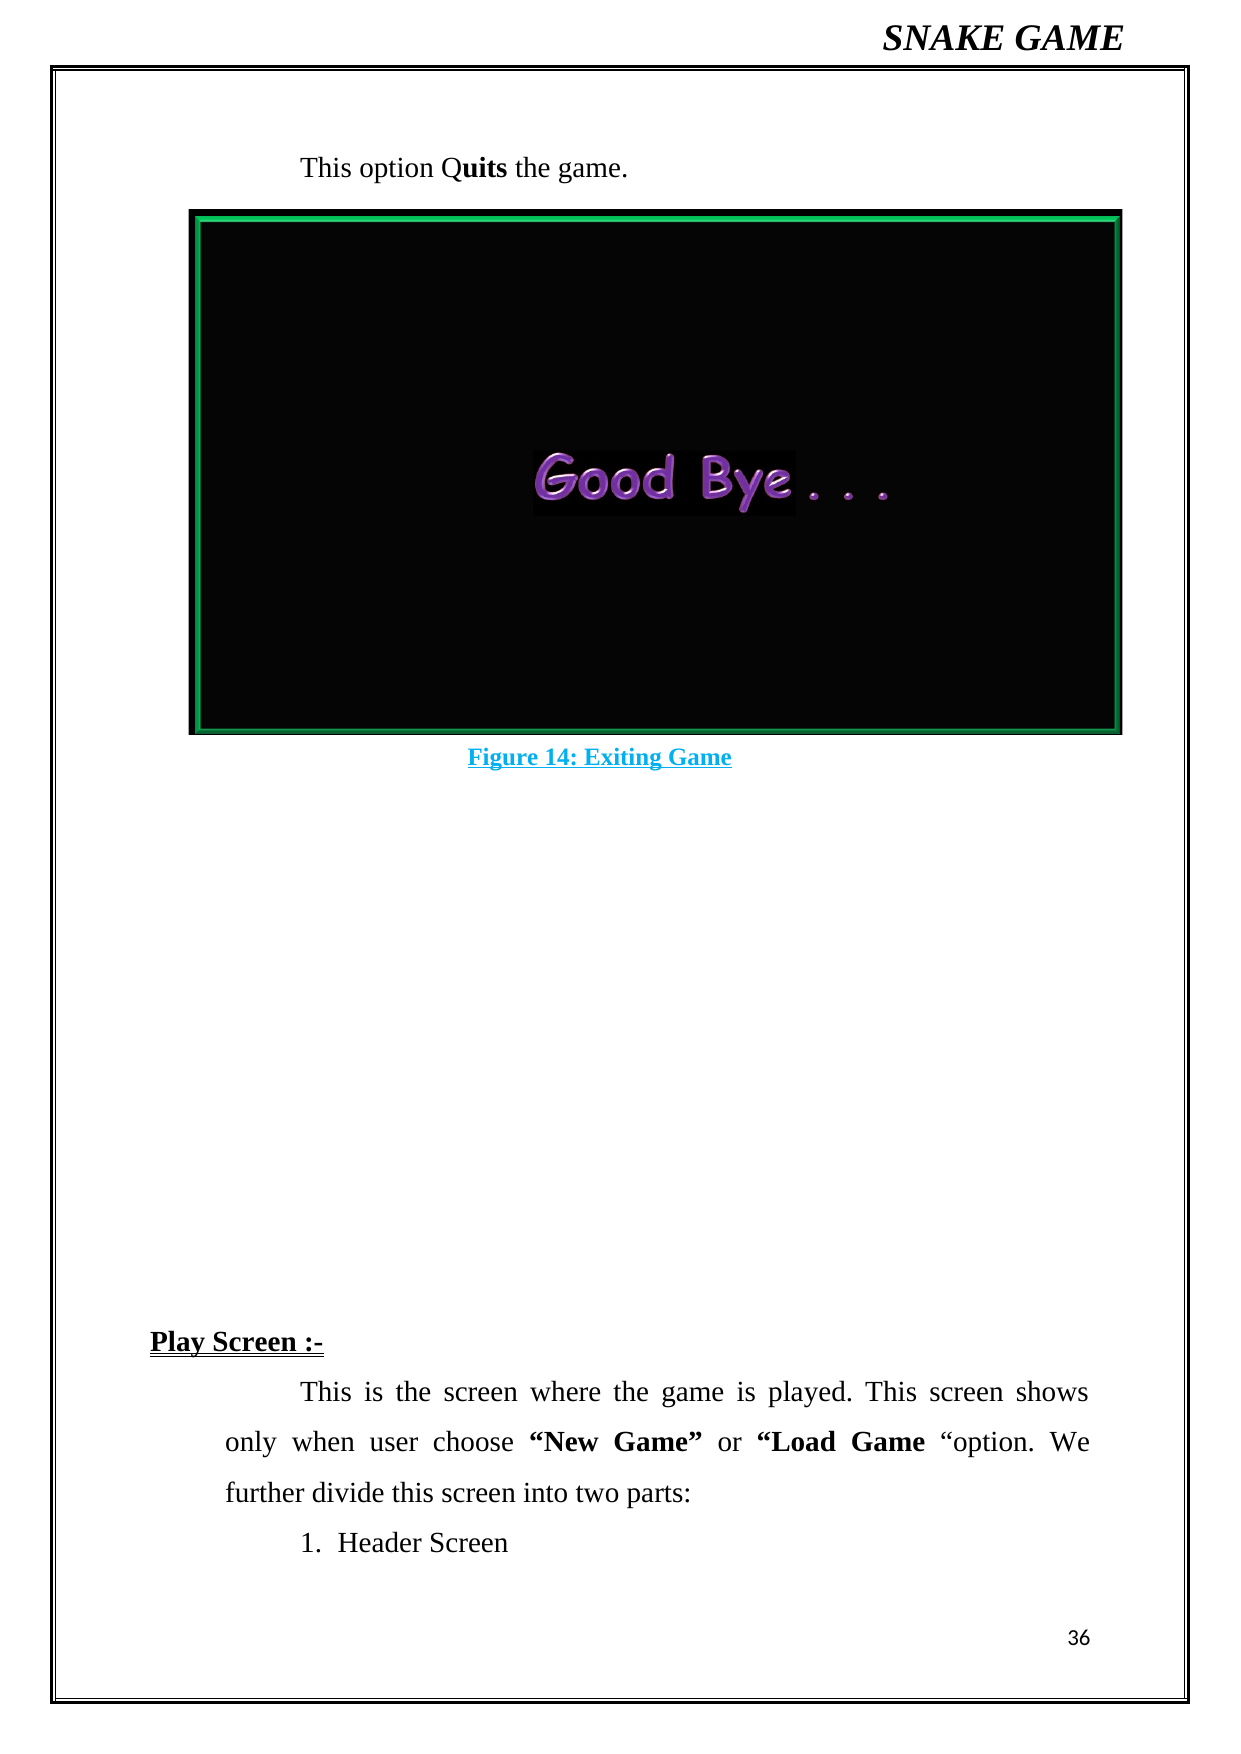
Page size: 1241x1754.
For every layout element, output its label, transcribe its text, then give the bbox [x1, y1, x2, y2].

text This option Quits the game. [225, 150, 1090, 183]
text This is the screen where the game is played. This screen shows only when user choose “New Game” or “Load Game “option. We further divide this screen into two parts: [225, 1374, 1090, 1508]
picture [188, 209, 1121, 734]
text Play Screen :- [150, 1324, 1090, 1357]
list Header Screen [300, 1525, 1090, 1559]
